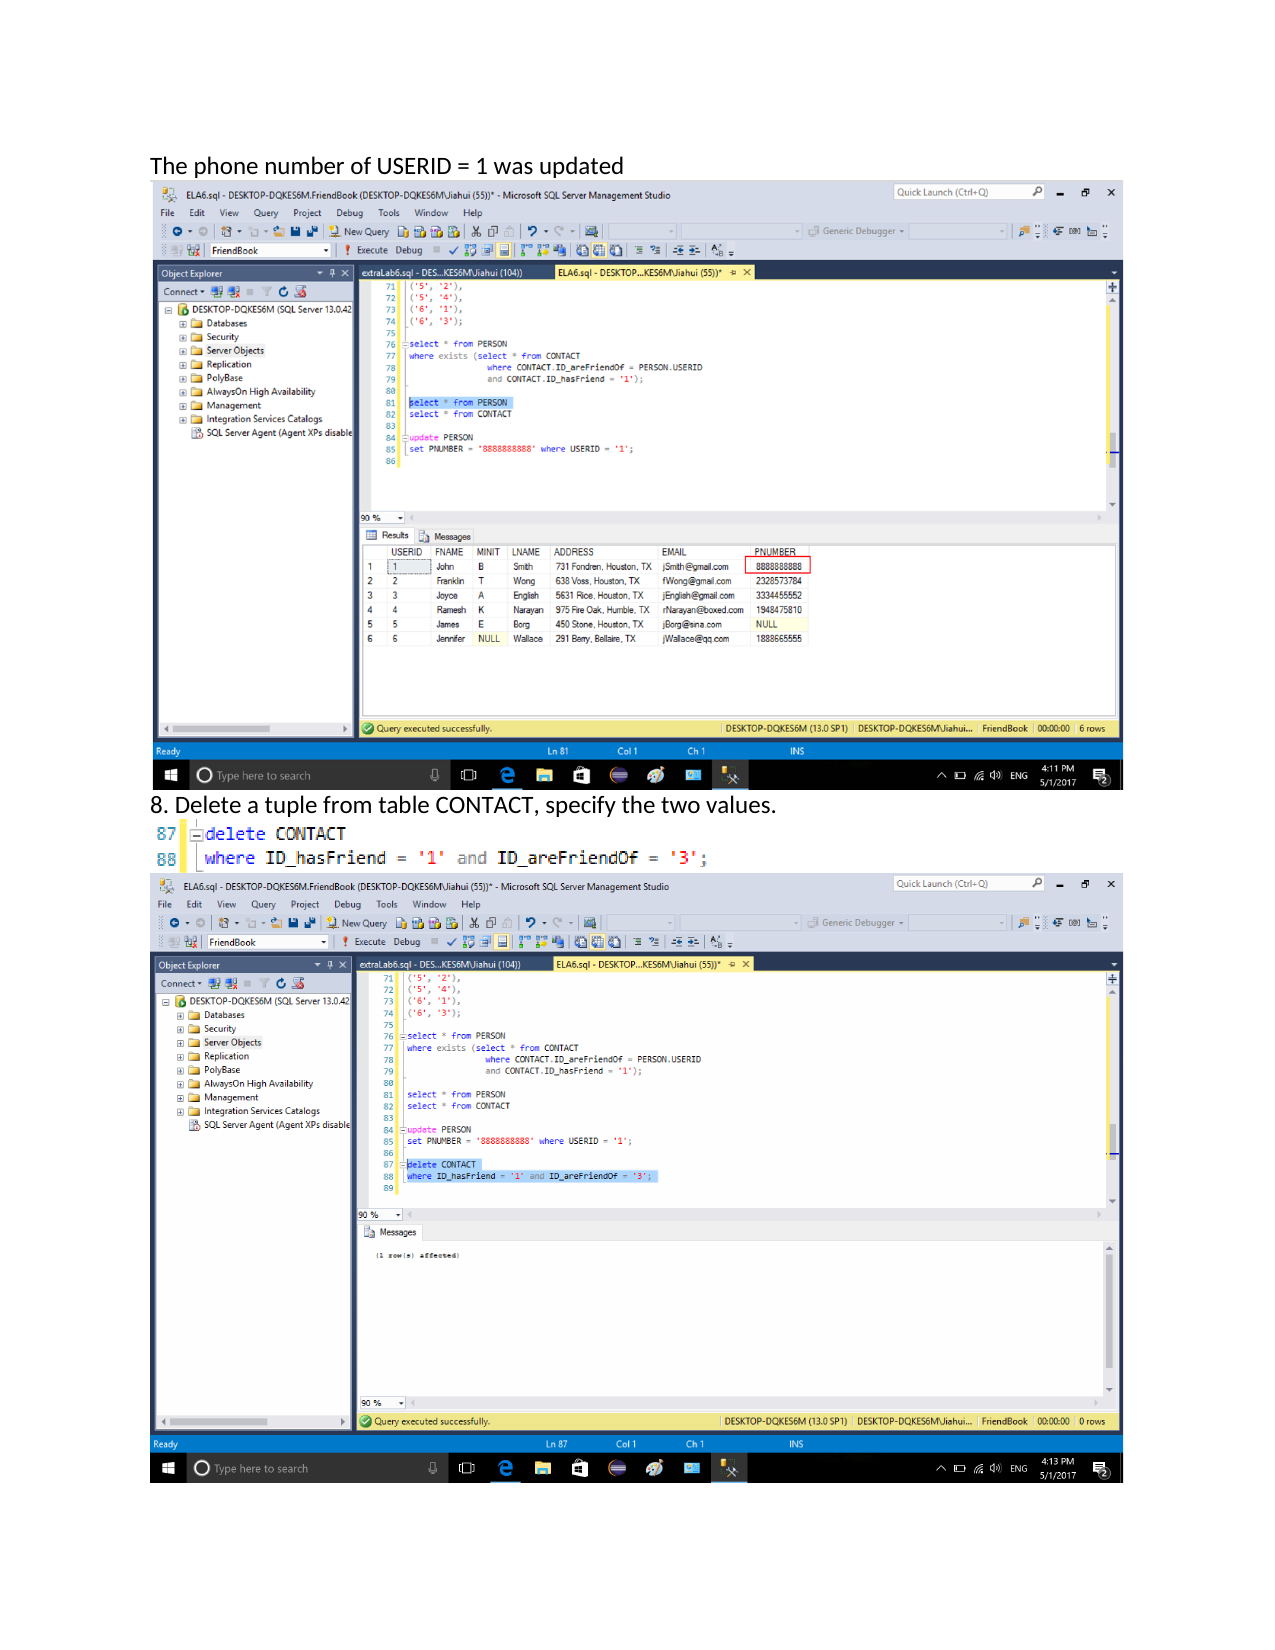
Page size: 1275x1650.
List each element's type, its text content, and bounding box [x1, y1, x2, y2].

picture [150, 819, 1124, 1483]
text The phone number of USERID = 1 was updated [150, 150, 1125, 181]
text 8. Delete a tuple from table CONTACT, specify the two values. [150, 789, 1125, 820]
picture [150, 180, 1124, 790]
